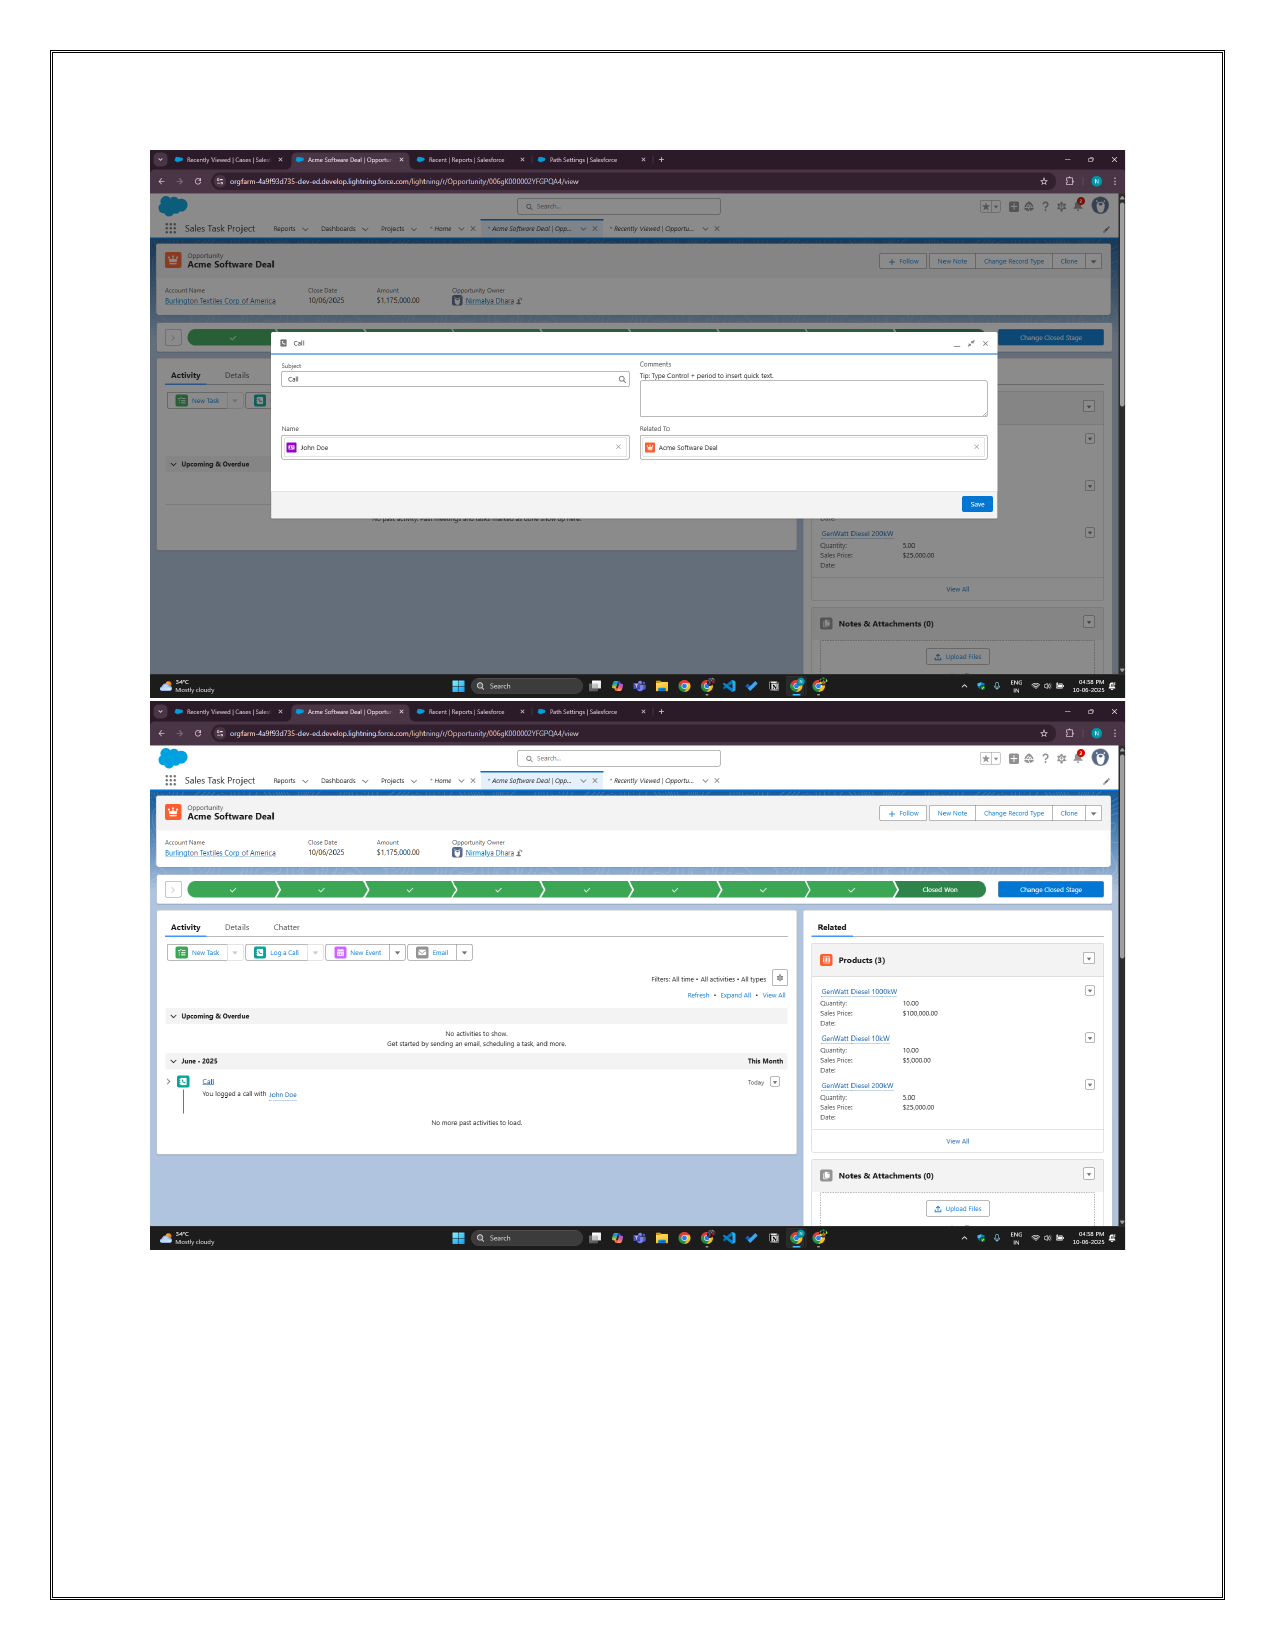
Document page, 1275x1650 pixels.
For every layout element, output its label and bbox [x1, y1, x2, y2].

picture [150, 150, 1125, 698]
picture [150, 701, 1125, 1250]
